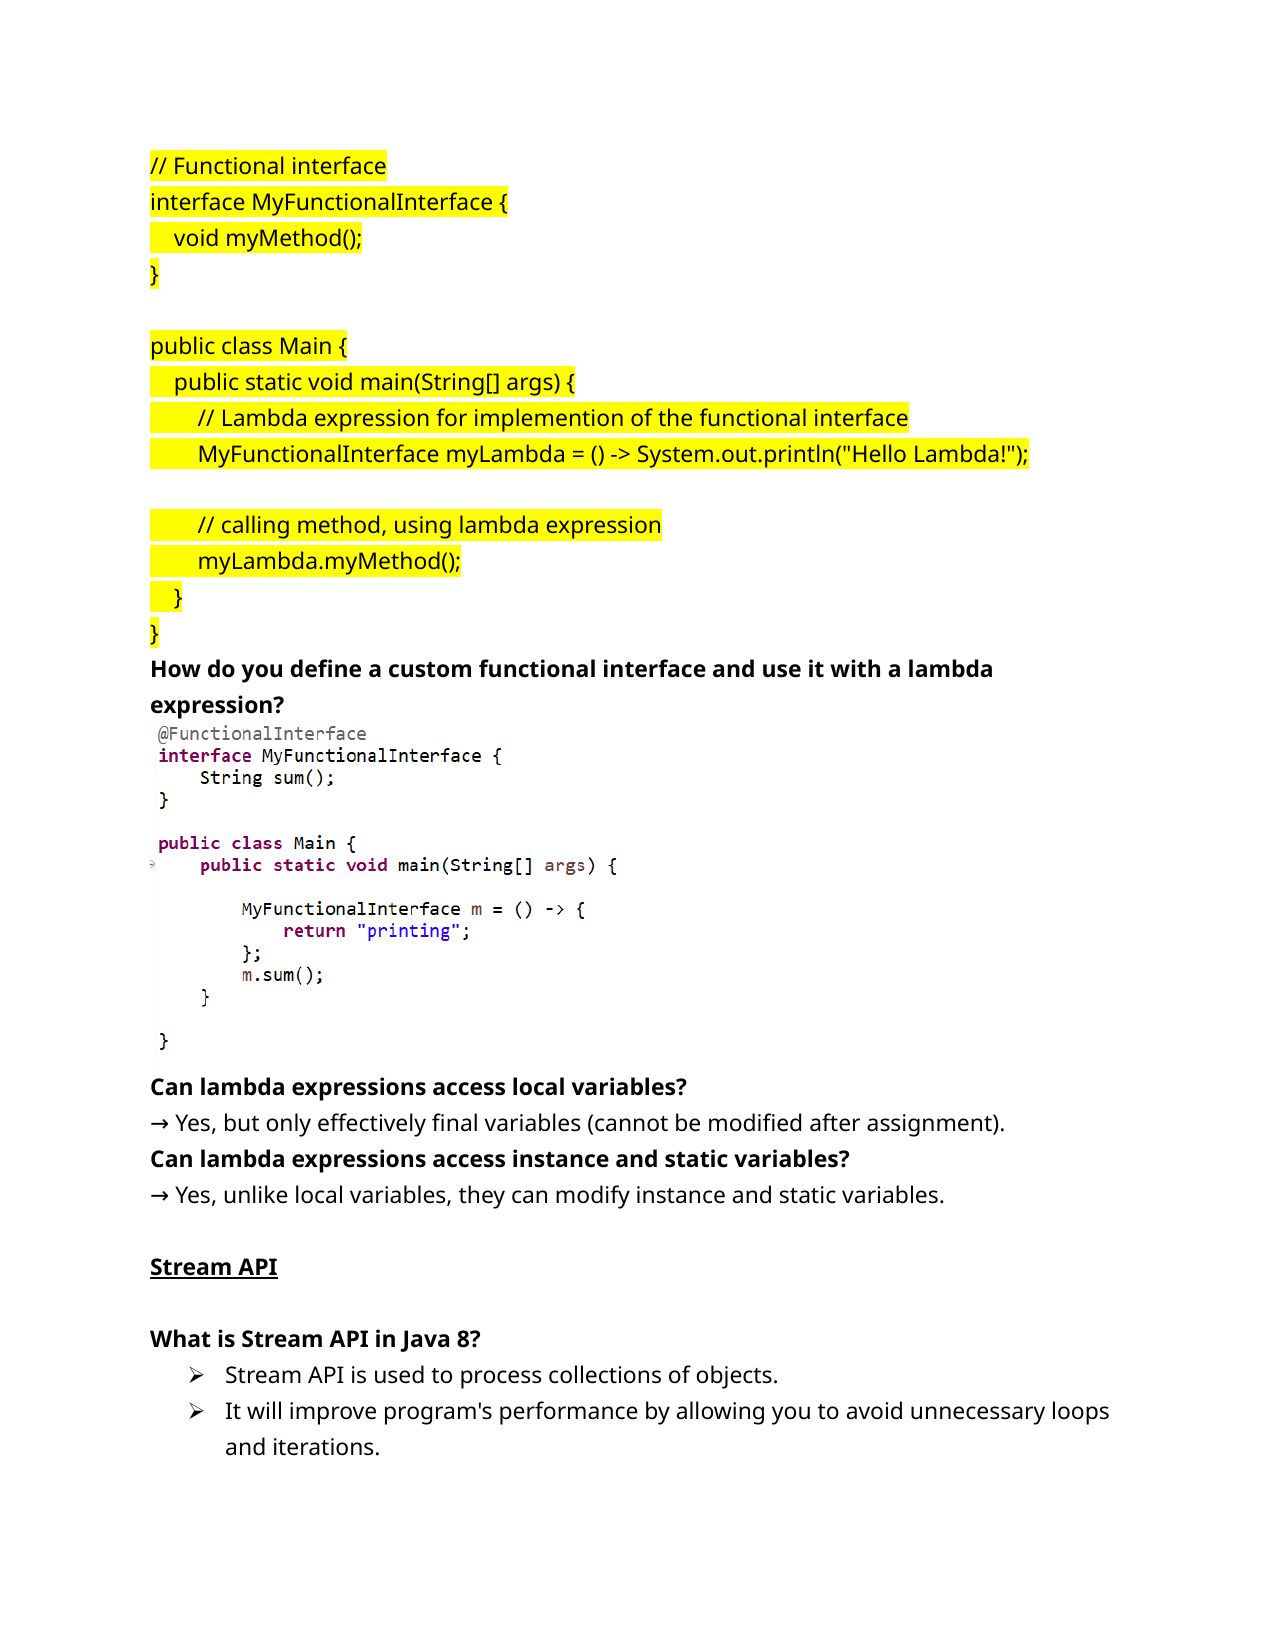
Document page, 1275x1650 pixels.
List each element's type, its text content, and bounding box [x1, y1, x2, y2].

picture [150, 725, 840, 1067]
text How do you define a custom functional interface and use it with a lambda expression? [150, 653, 1125, 720]
text Can lambda expressions access local variables? → Yes, but only effectively final variables (cannot be modified after assignment). [150, 1071, 1125, 1138]
text // Functional interface interface MyFunctionalInterface { void myMethod(); } public class Main { public static void main(String[] args) { // Lambda expression for implemention of the functional interface MyFunctionalInterface myLambda = () -> System.out.println("Hello Lambda!"); // calling method, using lambda expression myLambda.myMethod(); } } [150, 150, 1125, 648]
text Can lambda expressions access instance and static variables? → Yes, unlike local variables, they can modify instance and static variables. [150, 1143, 1125, 1210]
text What is Stream API in Java 8? [150, 1323, 1125, 1354]
list Stream API is used to process collections of objects. [187, 1359, 1125, 1390]
text Stream API [150, 1251, 1125, 1282]
list It will improve program's performance by allowing you to avoid unnecessary loops and iterations. [187, 1394, 1125, 1462]
